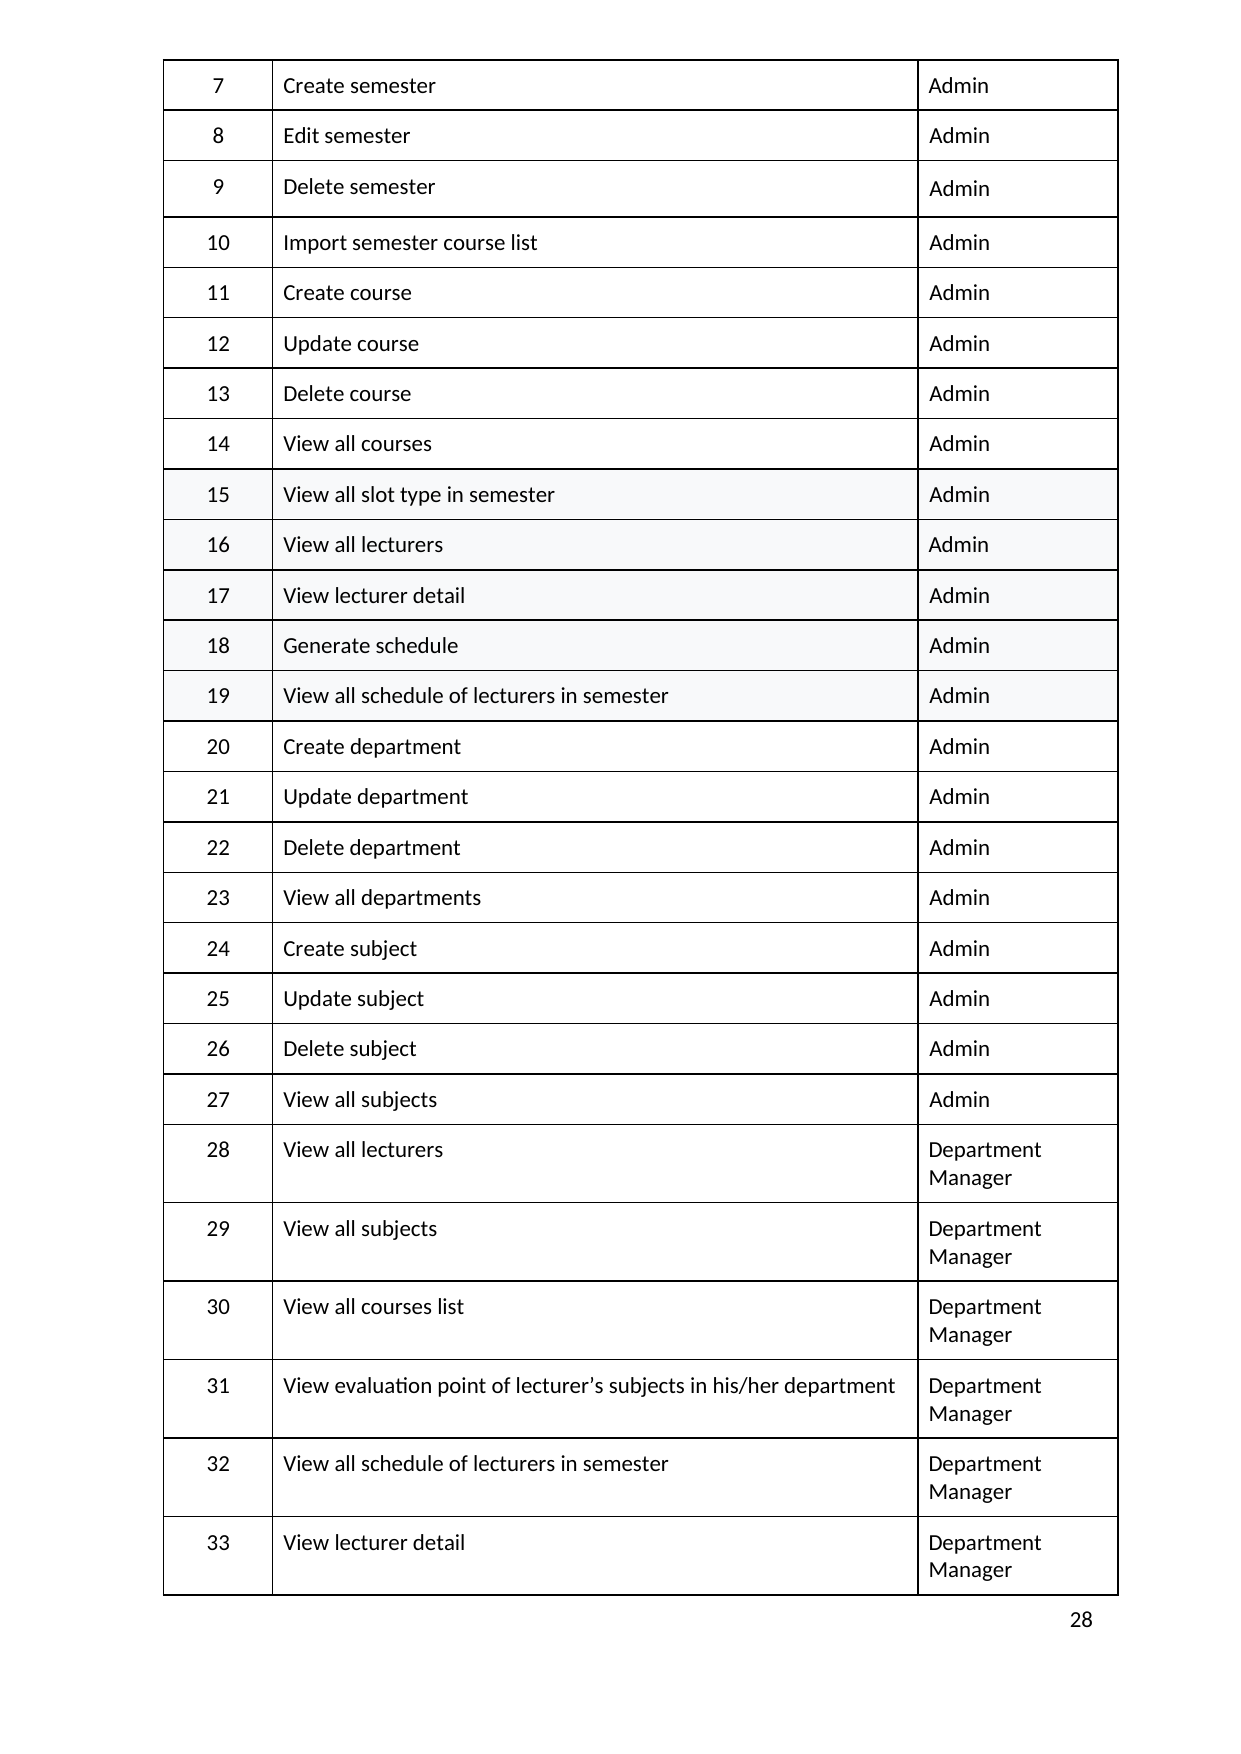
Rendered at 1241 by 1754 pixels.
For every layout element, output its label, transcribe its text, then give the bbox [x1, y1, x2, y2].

table_cell Create subject [273, 923, 917, 972]
table_cell Delete department [273, 823, 917, 871]
table_cell 32 [164, 1439, 272, 1516]
table_cell 30 [164, 1282, 272, 1359]
table_cell Admin [919, 218, 1117, 266]
table_cell Department Manager [919, 1517, 1117, 1594]
table_cell Department Manager [919, 1360, 1117, 1437]
table_cell 13 [164, 369, 272, 418]
table_cell 25 [164, 974, 272, 1023]
table_cell Admin [919, 571, 1117, 619]
table_cell View all schedule of lecturers in semester [273, 1439, 917, 1516]
table_cell View all slot type in semester [273, 470, 917, 518]
table_cell Delete subject [273, 1024, 917, 1073]
table_cell View all lecturers [273, 1125, 917, 1202]
table_cell View lecturer detail [273, 1517, 917, 1594]
table_cell Admin [919, 61, 1117, 109]
table_cell Admin [919, 369, 1117, 418]
table_cell Admin [919, 823, 1117, 871]
table_cell 16 [164, 520, 272, 569]
table_cell Update subject [273, 974, 917, 1023]
table_cell View all courses list [273, 1282, 917, 1359]
table_cell 24 [164, 923, 272, 972]
table_cell Admin [919, 873, 1117, 922]
table_cell 18 [164, 621, 272, 670]
table_cell 26 [164, 1024, 272, 1073]
table_cell Admin [919, 1024, 1117, 1073]
table_cell 9 [164, 161, 272, 216]
table_cell Generate schedule [273, 621, 917, 670]
table_cell Department Manager [919, 1439, 1117, 1516]
table_cell 11 [164, 268, 272, 317]
table_cell View evaluation point of lecturer’s subjects in his/her department [273, 1360, 917, 1437]
table_cell 8 [164, 111, 272, 160]
table_cell Department Manager [919, 1282, 1117, 1359]
table_cell Edit semester [273, 111, 917, 160]
table_cell 31 [164, 1360, 272, 1437]
table_cell Admin [919, 520, 1117, 569]
table_cell 12 [164, 318, 272, 367]
table_cell Create semester [273, 61, 917, 109]
table_cell View all lecturers [273, 520, 917, 569]
table_cell Admin [919, 470, 1117, 518]
table_cell Admin [919, 671, 1117, 720]
table_cell View all courses [273, 419, 917, 468]
table_cell Department Manager [919, 1203, 1117, 1280]
table_cell View lecturer detail [273, 571, 917, 619]
table_cell 27 [164, 1075, 272, 1123]
table_cell 23 [164, 873, 272, 922]
table_cell 29 [164, 1203, 272, 1280]
table_cell View all subjects [273, 1203, 917, 1280]
table_cell Admin [919, 111, 1117, 160]
table_cell 21 [164, 772, 272, 821]
table_cell 33 [164, 1517, 272, 1594]
table_cell Admin [919, 419, 1117, 468]
table_cell Update department [273, 772, 917, 821]
table_cell 22 [164, 823, 272, 871]
table_cell 14 [164, 419, 272, 468]
table_cell Department Manager [919, 1125, 1117, 1202]
table_cell Admin [919, 923, 1117, 972]
table_cell Admin [919, 268, 1117, 317]
table_cell 15 [164, 470, 272, 518]
table_cell View all subjects [273, 1075, 917, 1123]
table_cell Delete semester [273, 161, 917, 216]
table_cell Update course [273, 318, 917, 367]
table_cell Admin [919, 1075, 1117, 1123]
table_cell 7 [164, 61, 272, 109]
table_cell 17 [164, 571, 272, 619]
table_cell View all departments [273, 873, 917, 922]
table_cell View all schedule of lecturers in semester [273, 671, 917, 720]
table_cell Delete course [273, 369, 917, 418]
table_cell Admin [919, 772, 1117, 821]
table_cell 20 [164, 722, 272, 771]
table_cell Create course [273, 268, 917, 317]
table_cell Import semester course list [273, 218, 917, 266]
table_cell 28 [164, 1125, 272, 1202]
table_cell Admin [919, 974, 1117, 1023]
table_cell 19 [164, 671, 272, 720]
table_cell Admin [919, 161, 1117, 216]
table_cell Admin [919, 621, 1117, 670]
table_cell 10 [164, 218, 272, 266]
table_cell Admin [919, 318, 1117, 367]
table_cell Admin [919, 722, 1117, 771]
table_cell Create department [273, 722, 917, 771]
